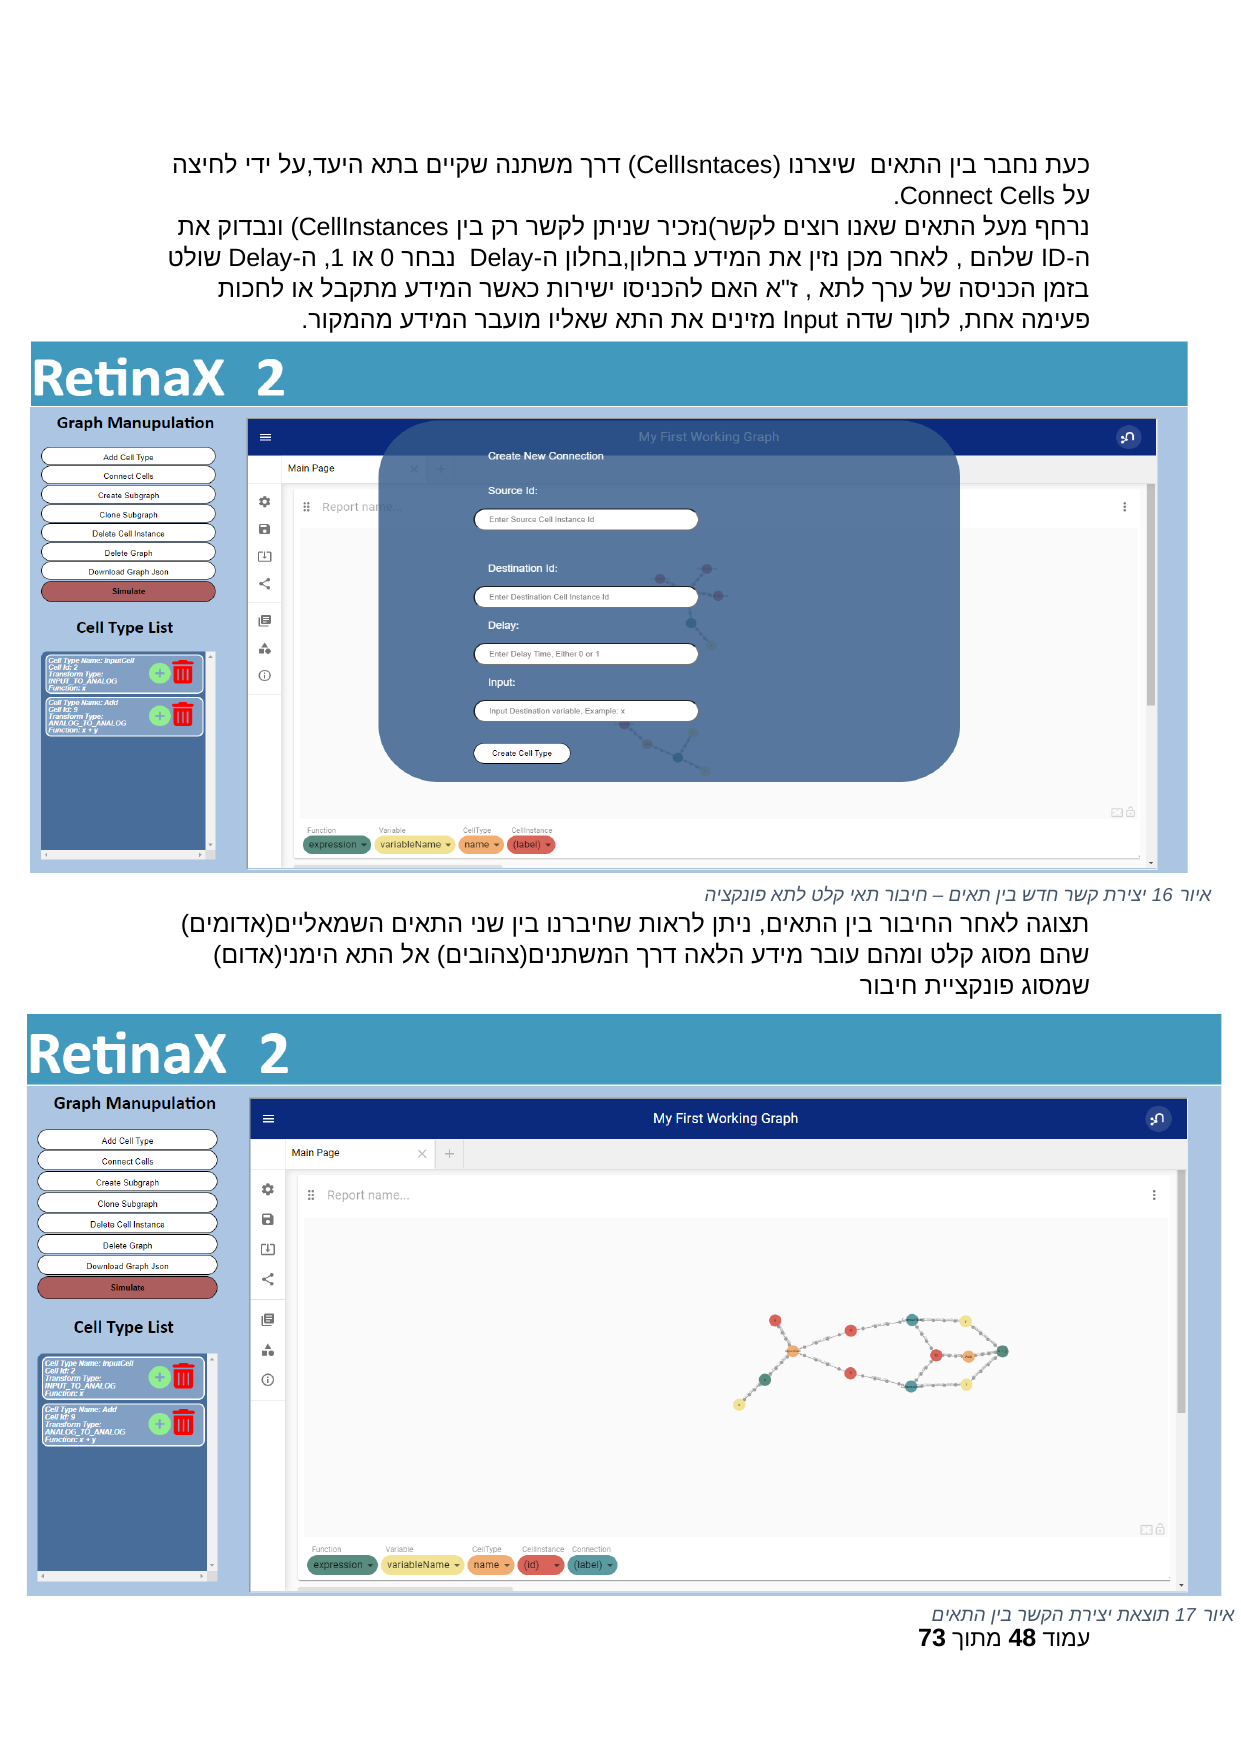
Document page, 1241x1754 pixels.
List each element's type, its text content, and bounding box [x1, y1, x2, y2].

text נרחף מעל התאים שאנו רוצים לקשר)נזכיר שניתן לקשר רק בין CellInstances) ונבדוק את ה-ID שלהם , לאחר מכן נזין את המידע בחלון,בחלון ה-Delay נבחר 0 או 1, ה-Delay שולט בזמן הכניסה של ערך לתא , ז"א האם להכניסו ישירות כאשר המידע מתקבל או לחכות פעימה אחת, לתוך שדה Input מזינים את התא שאליו מועבר המידע מהמקור. [150, 212, 1090, 334]
picture [30, 340, 1188, 873]
text תצוגה לאחר החיבור בין התאים, ניתן לראות שחיברנו בין שני התאים השמאליים(אדומים) שהם מסוג קלט ומהם עובר מידע הלאה דרך המשתנים(צהובים) אל התא הימני(אדום) שמסוג פונקציית חיבור [150, 909, 1090, 999]
picture [26, 1013, 1222, 1596]
text כעת נחבר בין התאים שיצרנו (CellIsntaces) דרך משתנה שקיים בתא היעד,על ידי לחיצה על Connect Cells. [150, 150, 1090, 210]
